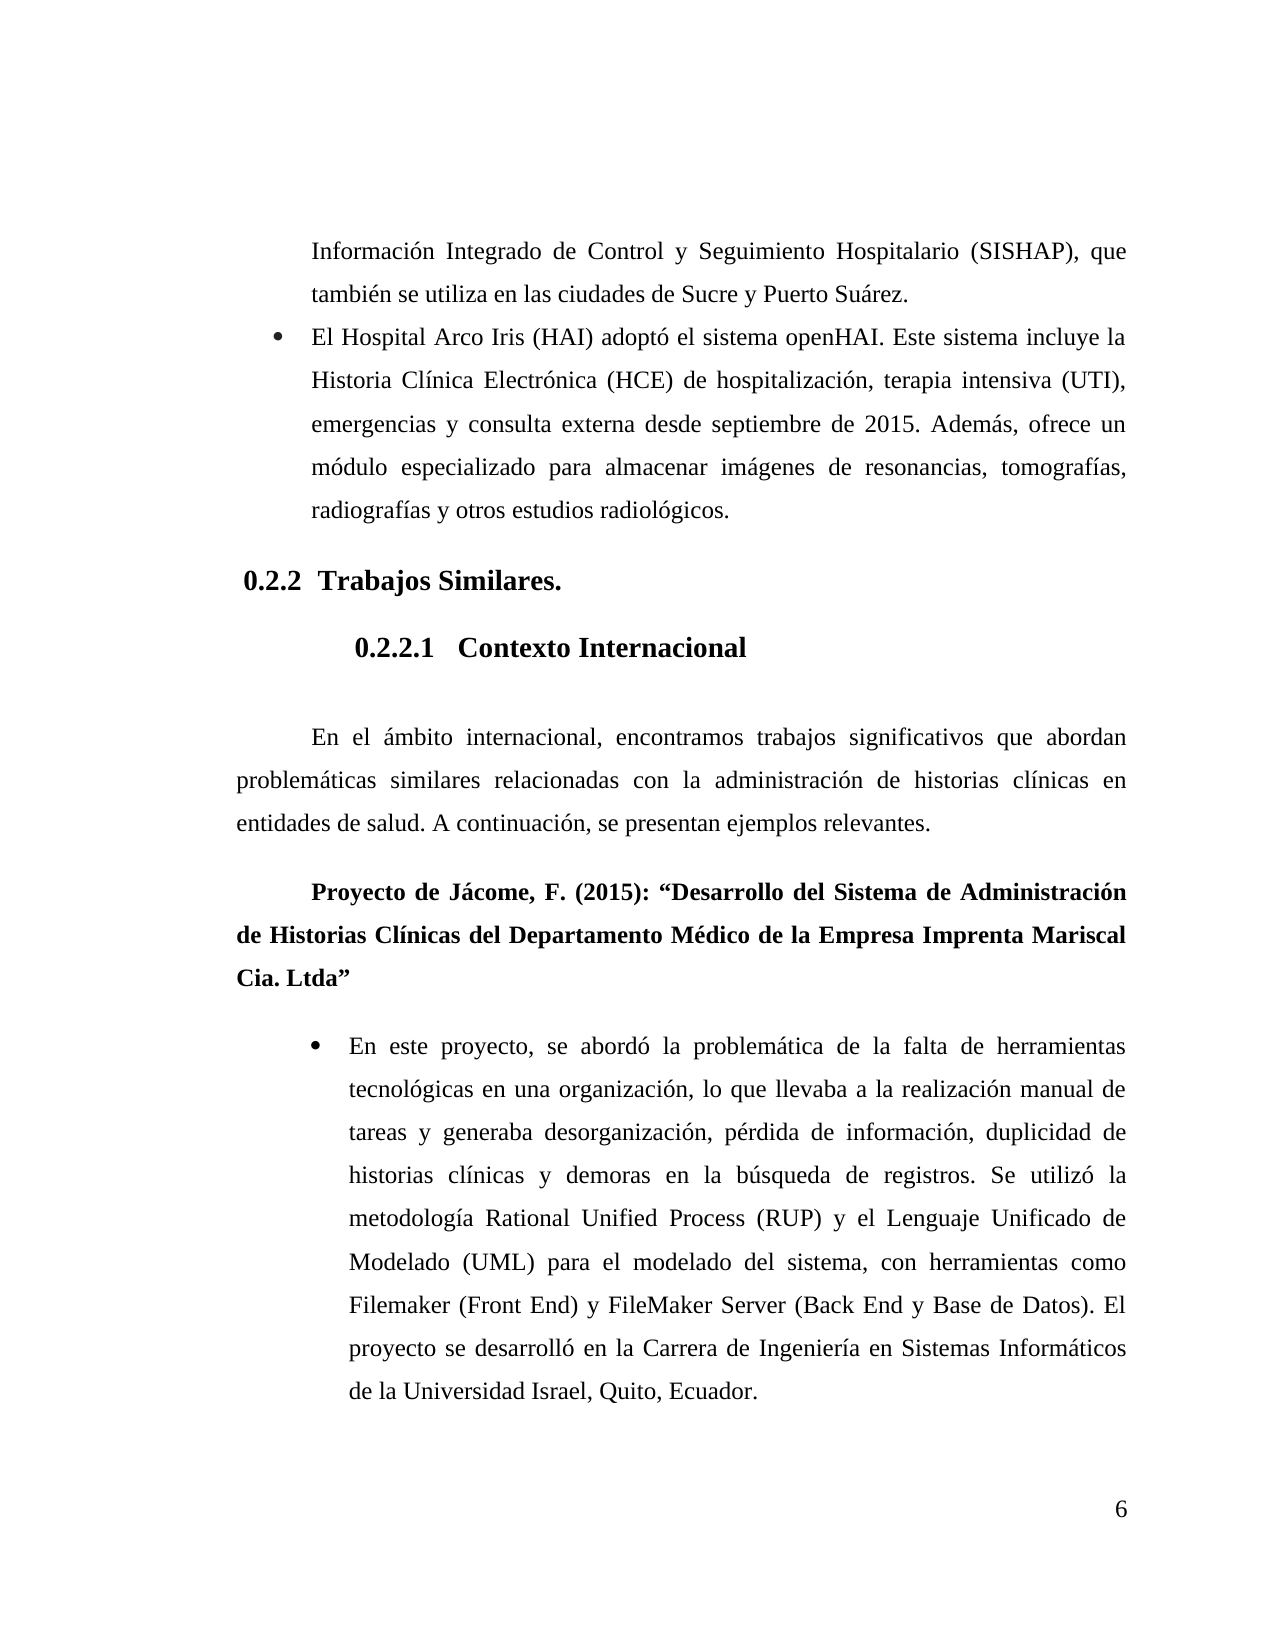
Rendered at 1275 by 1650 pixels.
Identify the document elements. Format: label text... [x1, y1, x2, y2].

list En este proyecto, se abordó la problemática de la falta de herramientas tecnológicas en una organización, lo que llevaba a la realización manual de tareas y generaba desorganización, pérdida de información, duplicidad de historias clínicas y demoras en la búsqueda de registros. Se utilizó la metodología Rational Unified Process (RUP) y el Lenguaje Unificado de Modelado (UML) para el modelado del sistema, con herramientas como Filemaker (Front End) y FileMaker Server (Back End y Base de Datos). El proyecto se desarrolló en la Carrera de Ingeniería en Sistemas Informáticos de la Universidad Israel, Quito, Ecuador. [311, 1031, 1127, 1405]
text En el ámbito internacional, encontramos trabajos significativos que abordan problemáticas similares relacionadas con la administración de historias clínicas en entidades de salud. A continuación, se presentan ejemplos relevantes. [236, 722, 1127, 837]
text Proyecto de Jácome, F. (2015): “Desarrollo del Sistema de Administración de Historias Clínicas del Departamento Médico de la Empresa Imprenta Mariscal Cia. Ltda” [236, 877, 1127, 992]
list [274, 236, 1127, 308]
list El Hospital Arco Iris (HAI) adoptó el sistema openHAI. Este sistema incluye la Historia Clínica Electrónica (HCE) de hospitalización, terapia intensiva (UTI), emergencias y consulta externa desde septiembre de 2015. Además, ofrece un módulo especializado para almacenar imágenes de resonancias, tomografías, radiografías y otros estudios radiológicos. [274, 322, 1127, 524]
subtitle Trabajos Similares. [243, 563, 1127, 597]
subtitle Contexto Internacional [354, 630, 1127, 664]
